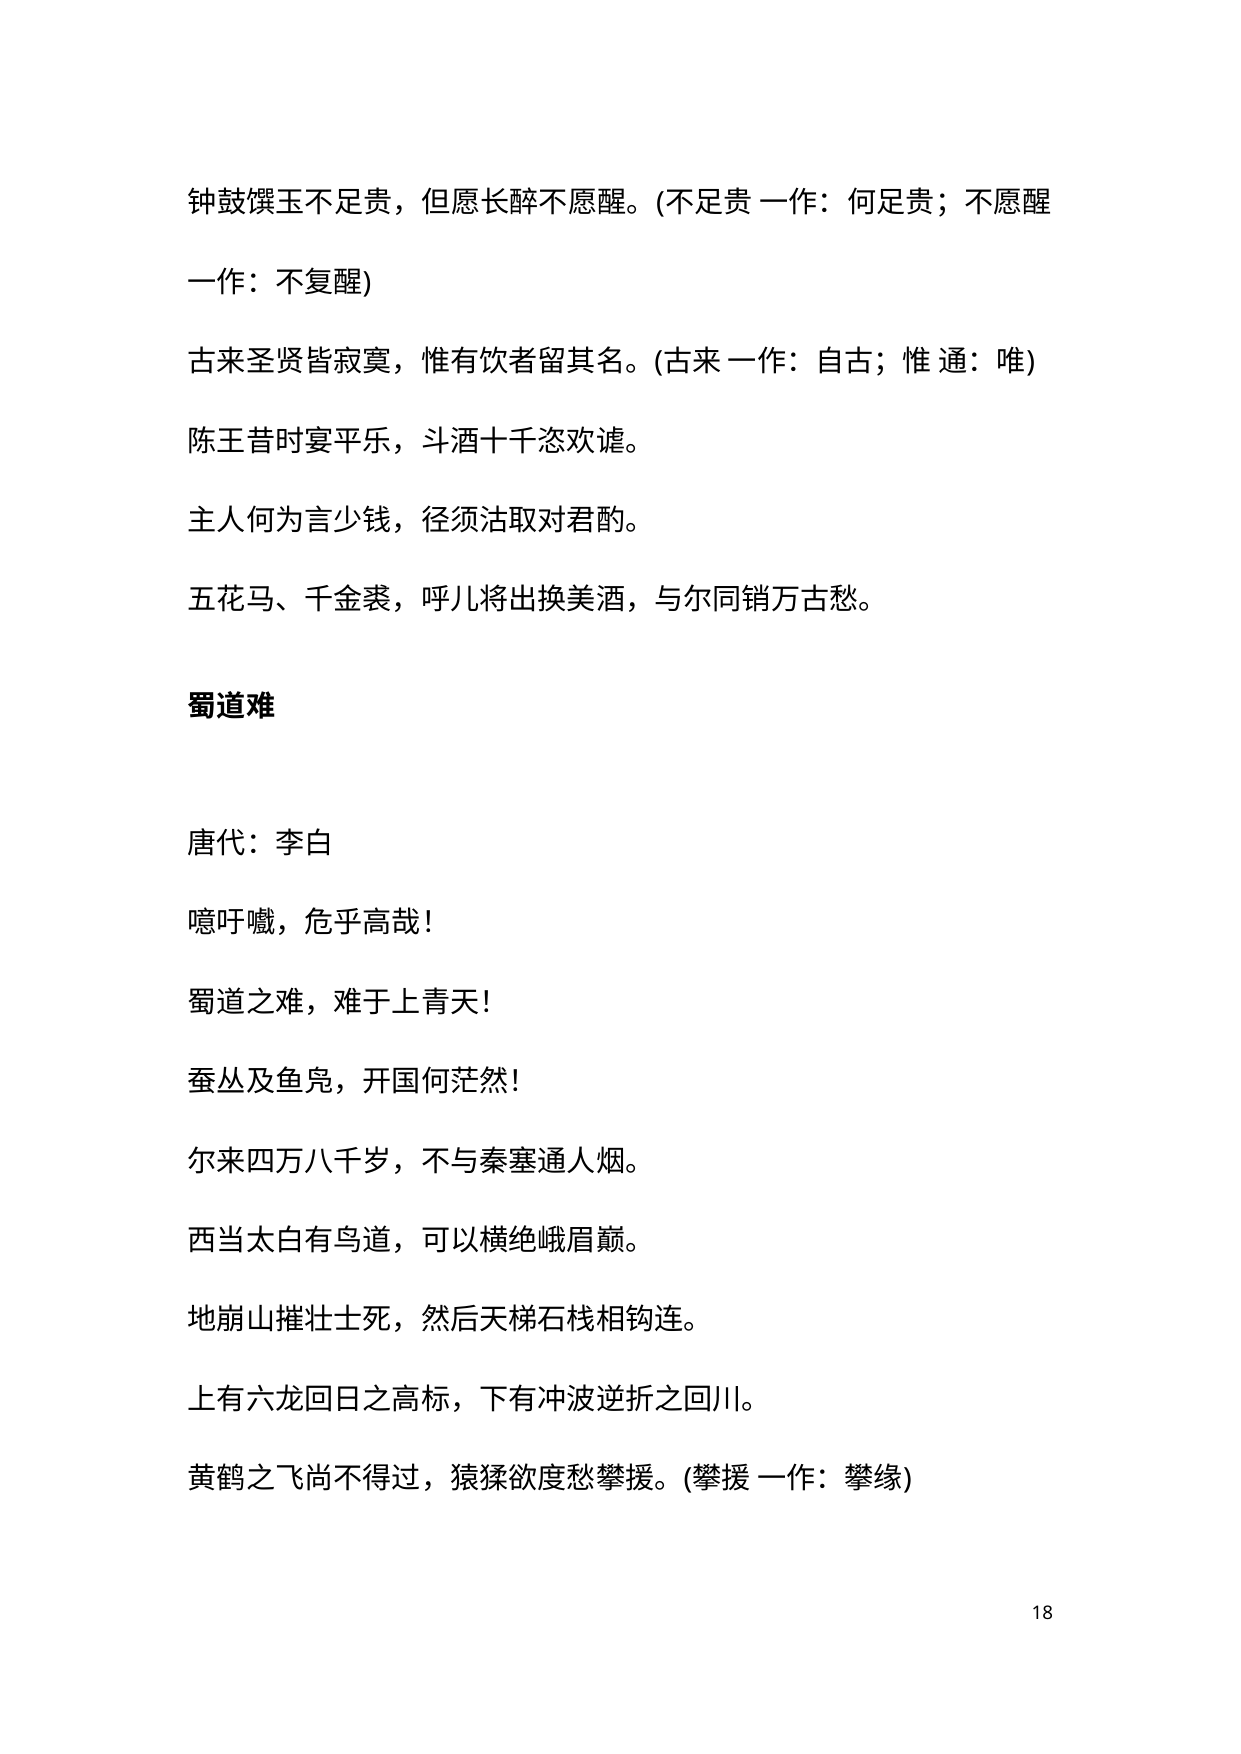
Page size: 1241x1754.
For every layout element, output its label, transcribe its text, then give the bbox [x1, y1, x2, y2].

text 黄鹤之飞尚不得过，猿猱欲度愁攀援。(攀援 一作：攀缘) [187, 1436, 1053, 1515]
subtitle 蜀道难 [187, 664, 1053, 743]
text 西当太白有鸟道，可以横绝峨眉巅。 [187, 1198, 1053, 1277]
text 蜀道之难，难于上青天！ [187, 960, 1053, 1039]
text 上有六龙回日之高标，下有冲波逆折之回川。 [187, 1357, 1053, 1436]
text 五花马、千金裘，呼儿将出换美酒，与尔同销万古愁。 [187, 557, 1053, 637]
text 主人何为言少钱，径须沽取对君酌。 [187, 478, 1053, 557]
text 钟鼓馔玉不足贵，但愿长醉不愿醒。(不足贵 一作：何足贵；不愿醒 一作：不复醒) [187, 160, 1053, 319]
text 尔来四万八千岁，不与秦塞通人烟。 [187, 1118, 1053, 1198]
text 唐代：李白 [187, 801, 1053, 880]
text 蚕丛及鱼凫，开国何茫然！ [187, 1039, 1053, 1118]
text 陈王昔时宴平乐，斗酒十千恣欢谑。 [187, 398, 1053, 478]
text 地崩山摧壮士死，然后天梯石栈相钩连。 [187, 1277, 1053, 1357]
text 古来圣贤皆寂寞，惟有饮者留其名。(古来 一作：自古；惟 通：唯) [187, 319, 1053, 398]
text 噫吁嚱，危乎高哉！ [187, 880, 1053, 960]
